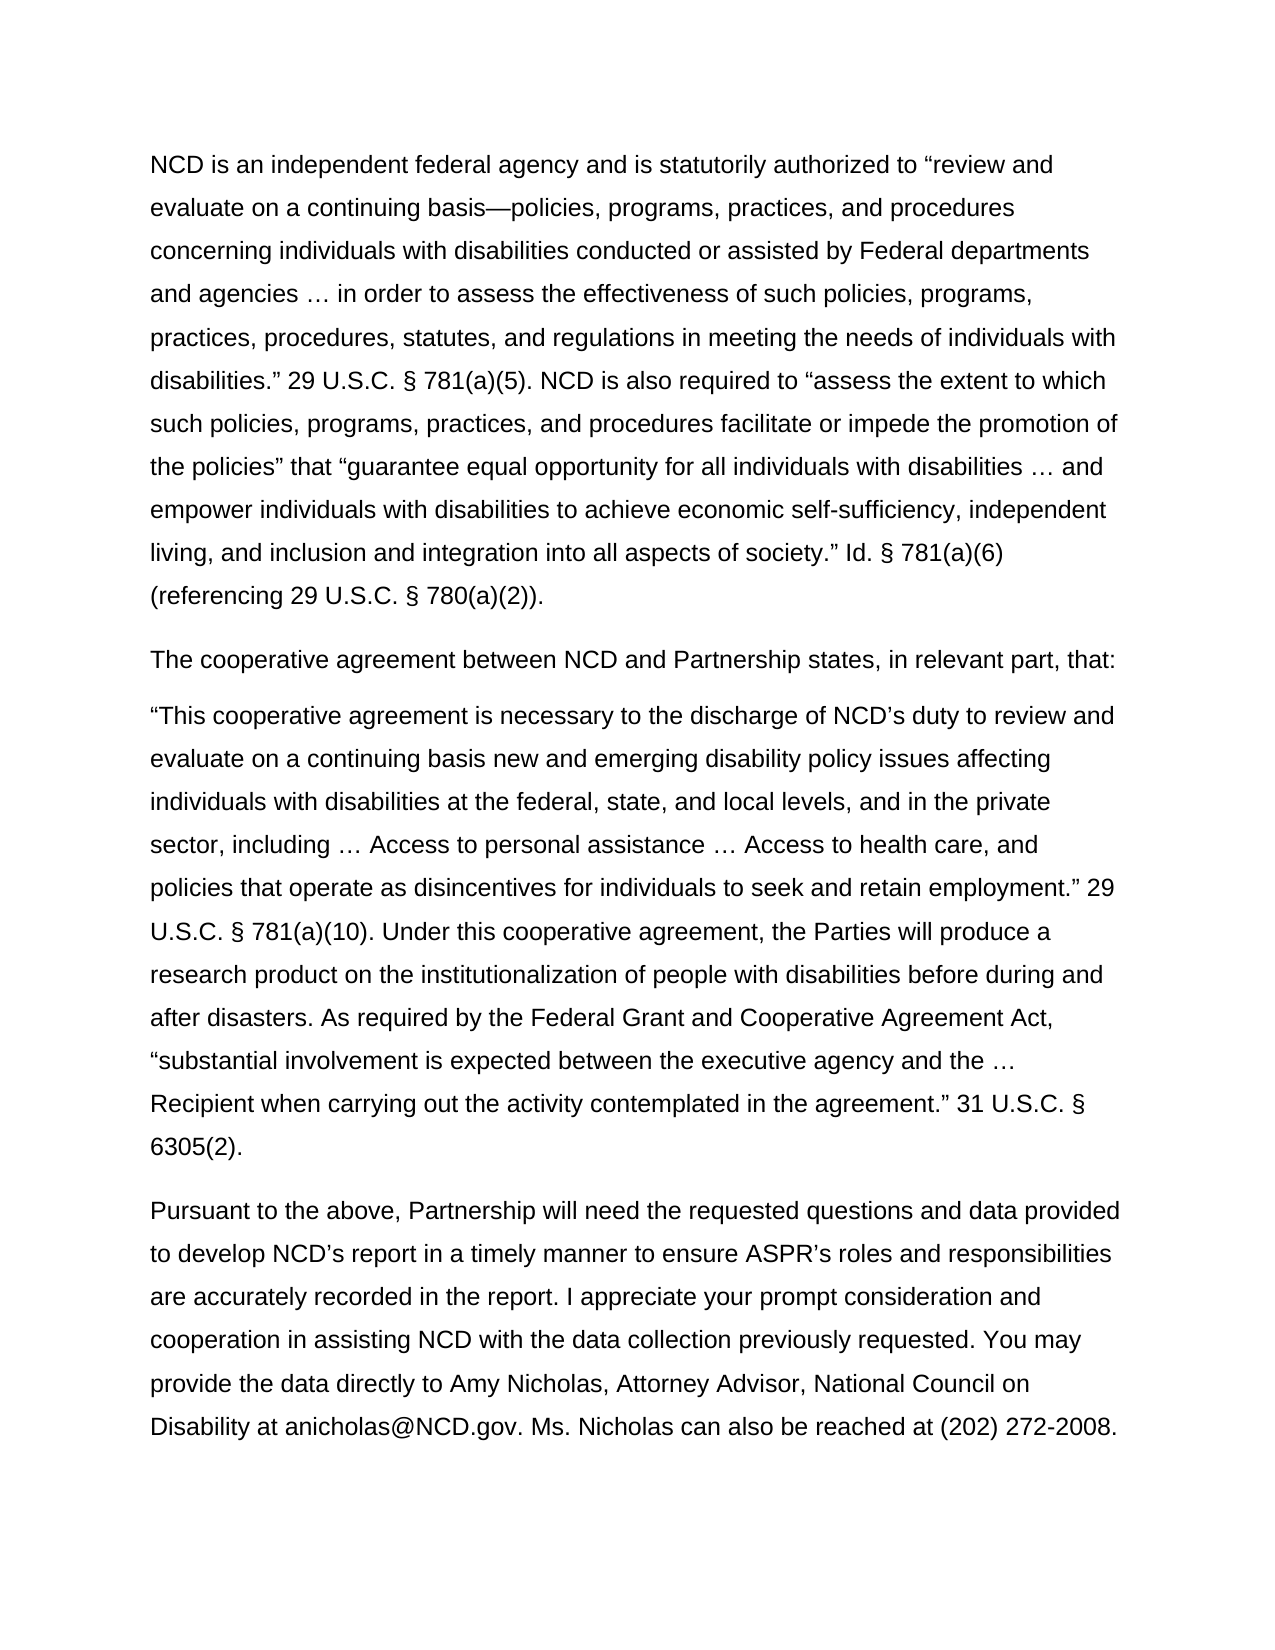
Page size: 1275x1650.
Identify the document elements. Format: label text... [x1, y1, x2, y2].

text NCD is an independent federal agency and is statutorily authorized to “review and evaluate on a continuing basis—policies, programs, practices, and procedures concerning individuals with disabilities conducted or assisted by Federal departments and agencies … in order to assess the effectiveness of such policies, programs, practices, procedures, statutes, and regulations in meeting the needs of individuals with disabilities.” 29 U.S.C. § 781(a)(5). NCD is also required to “assess the extent to which such policies, programs, practices, and procedures facilitate or impede the promotion of the policies” that “guarantee equal opportunity for all individuals with disabilities … and empower individuals with disabilities to achieve economic self-sufficiency, independent living, and inclusion and integration into all aspects of society.” Id. § 781(a)(6) (referencing 29 U.S.C. § 780(a)(2)). [150, 150, 1125, 610]
text “This cooperative agreement is necessary to the discharge of NCD’s duty to review and evaluate on a continuing basis new and emerging disability policy issues affecting individuals with disabilities at the federal, state, and local levels, and in the private sector, including … Access to personal assistance … Access to health care, and policies that operate as disincentives for individuals to seek and retain employment.” 29 U.S.C. § 781(a)(10). Under this cooperative agreement, the Parties will produce a research product on the institutionalization of people with disabilities before during and after disasters. As required by the Federal Grant and Cooperative Agreement Act, “substantial involvement is expected between the executive agency and the … Recipient when carrying out the activity contemplated in the agreement.” 31 U.S.C. § 6305(2). [150, 701, 1125, 1161]
text Pursuant to the above, Partnership will need the requested questions and data provided to develop NCD’s report in a timely manner to ensure ASPR’s roles and responsibilities are accurately recorded in the report. I appreciate your prompt consideration and cooperation in assisting NCD with the data collection previously requested. You may provide the data directly to Amy Nicholas, Attorney Advisor, National Council on Disability at anicholas@NCD.gov. Ms. Nicholas can also be reached at (202) 272-2008. [150, 1196, 1125, 1440]
text The cooperative agreement between NCD and Partnership states, in relevant part, that: [150, 645, 1125, 674]
